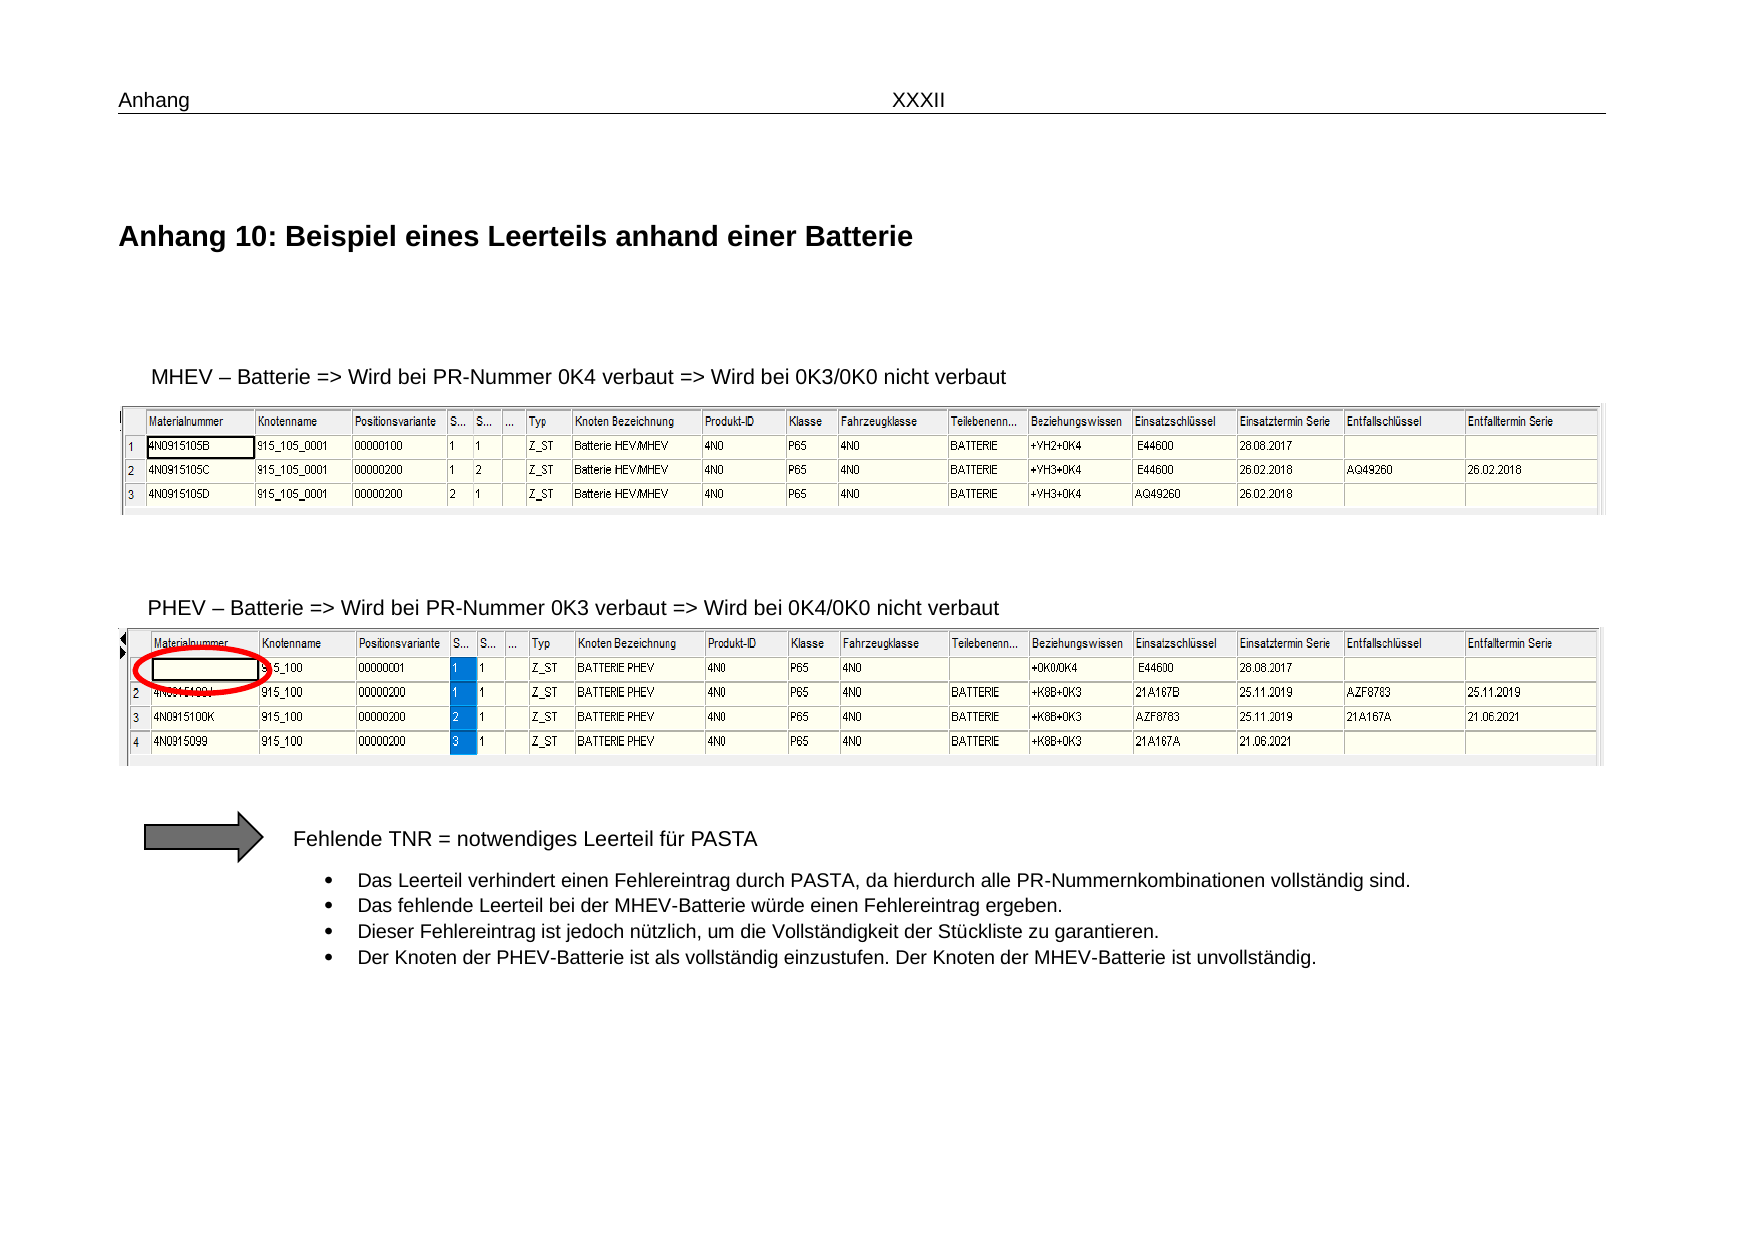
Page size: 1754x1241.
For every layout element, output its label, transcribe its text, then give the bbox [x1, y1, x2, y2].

text Anhang 10: Beispiel eines Leerteils anhand einer Batterie [118, 219, 1606, 253]
